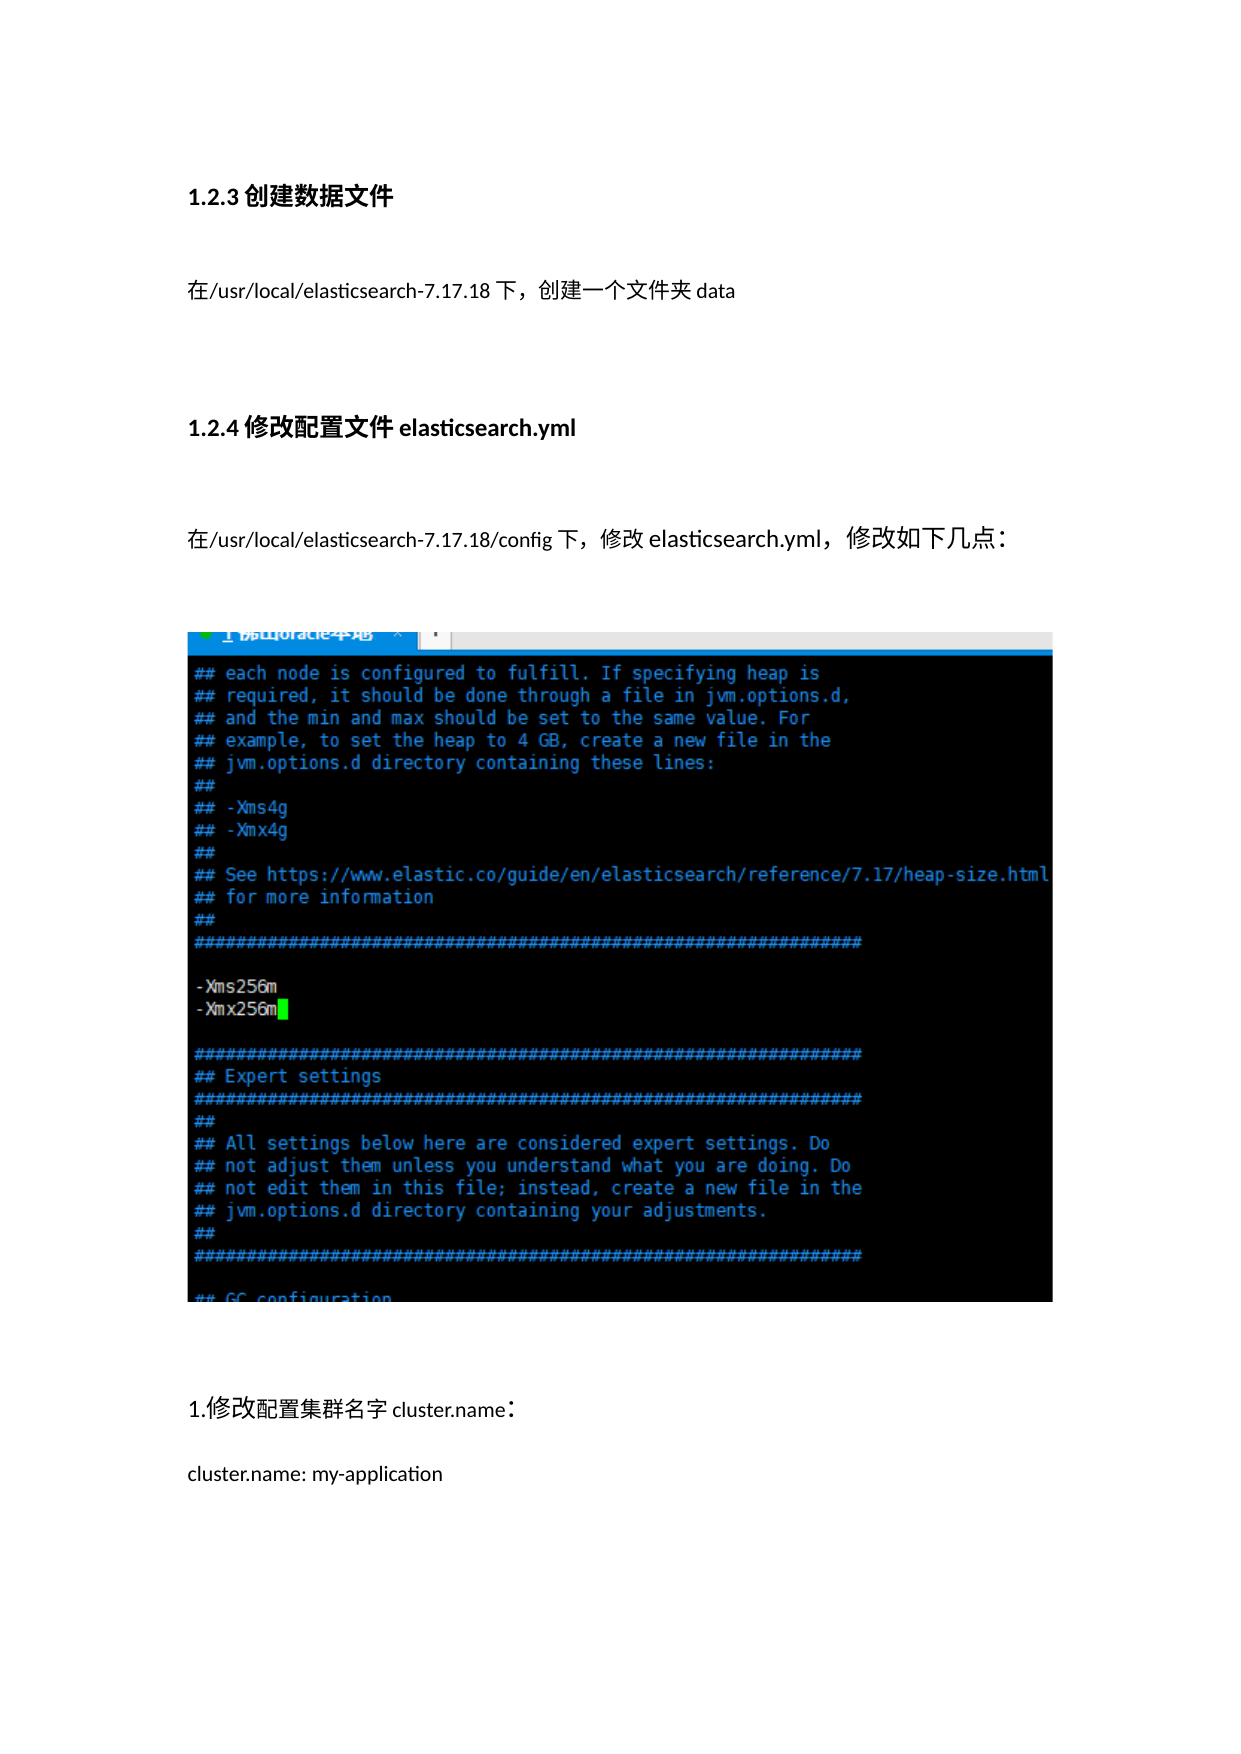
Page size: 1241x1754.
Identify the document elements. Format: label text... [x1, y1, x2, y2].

text 1.修改配置集群名字cluster.name： [187, 1374, 1053, 1439]
subtitle 1.2.4修改配置文件elasticsearch.yml [187, 393, 1053, 458]
text cluster.name: my-application [187, 1457, 1053, 1490]
text 在/usr/local/elasticsearch-7.17.18/config下，修改elasticsearch.yml，修改如下几点： [187, 504, 1053, 569]
picture [187, 632, 1053, 1302]
subtitle 1.2.3创建数据文件 [187, 162, 1053, 227]
text 在/usr/local/elasticsearch-7.17.18下，创建一个文件夹data [187, 272, 1053, 305]
picture [201, 632, 211, 638]
